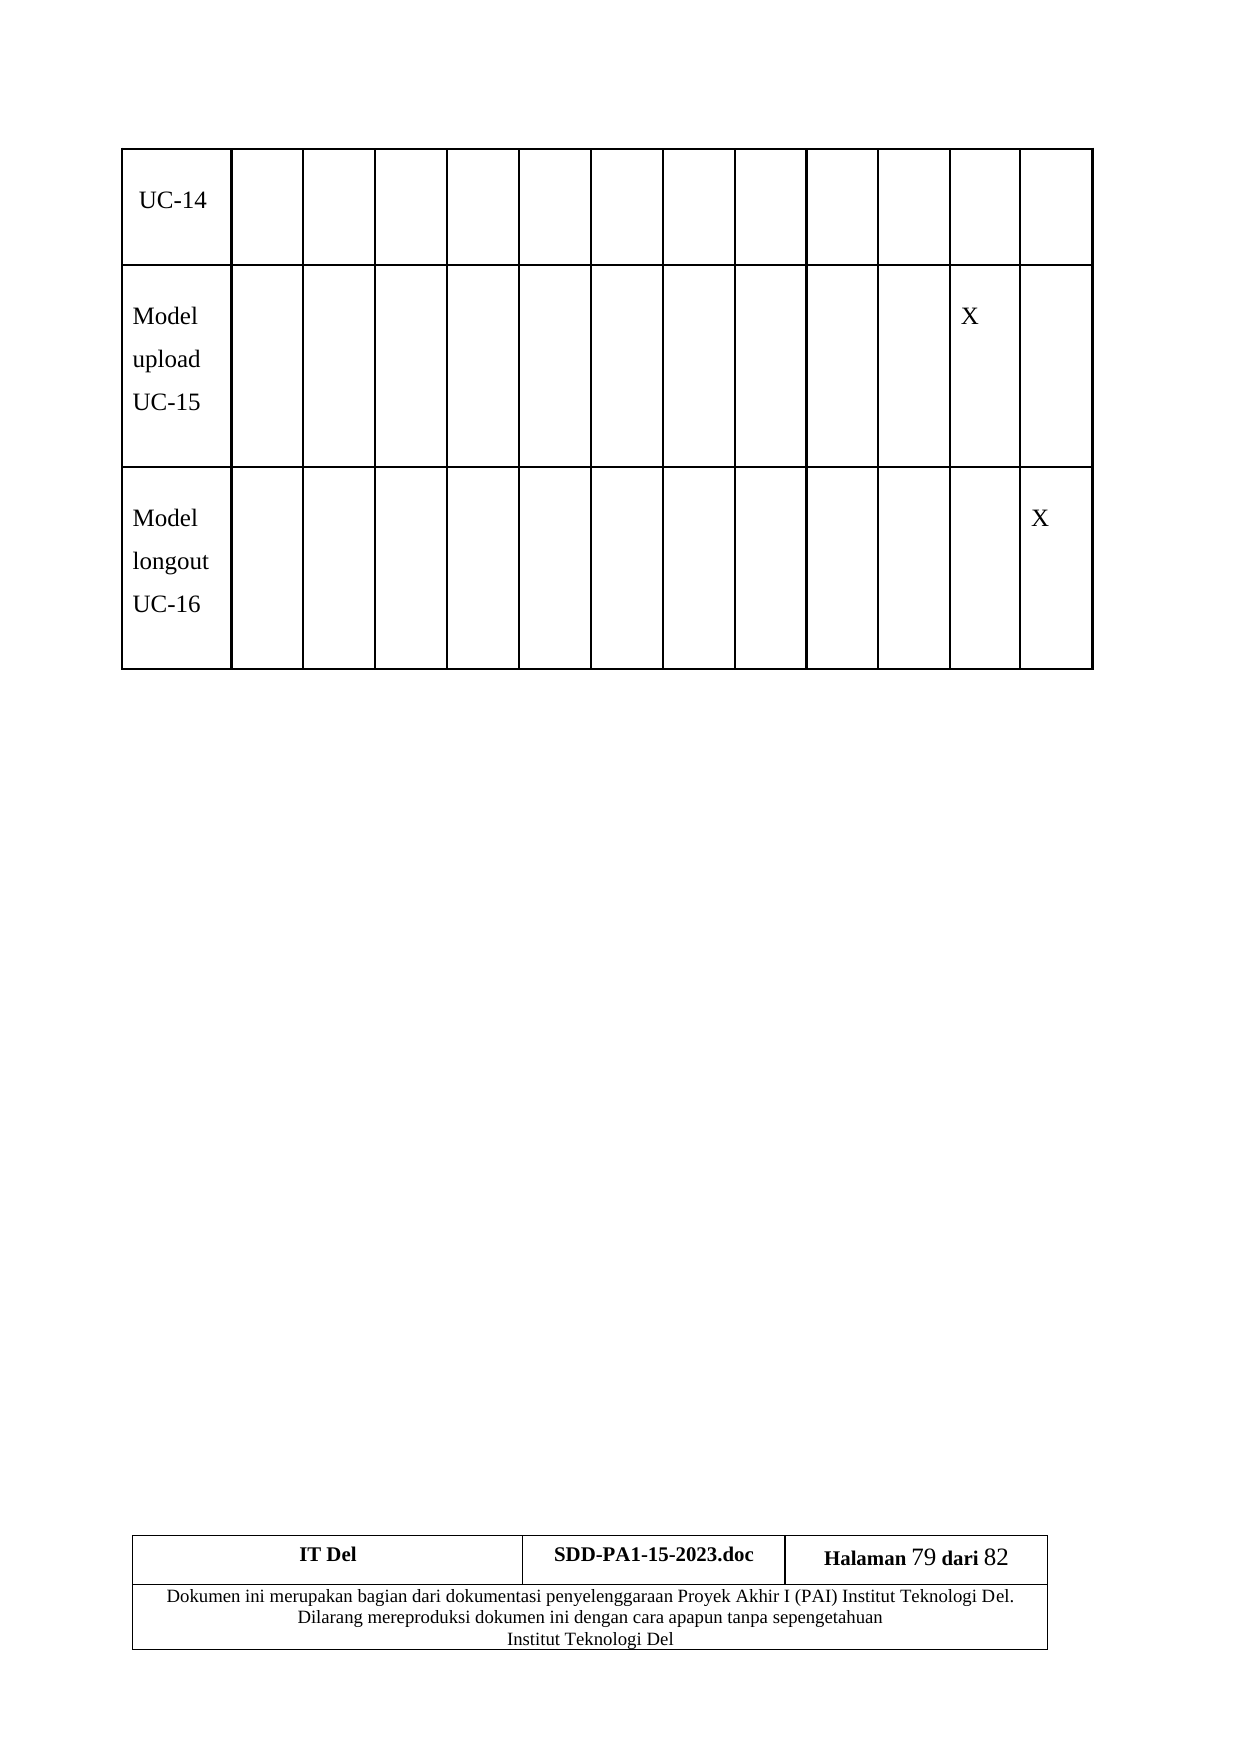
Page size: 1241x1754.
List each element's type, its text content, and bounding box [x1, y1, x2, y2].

table_cell [736, 266, 805, 466]
table_cell [233, 468, 302, 668]
table_cell [736, 468, 805, 668]
table_cell [951, 150, 1019, 264]
table_cell [951, 468, 1019, 668]
table_cell [520, 468, 590, 668]
table_cell [736, 150, 805, 264]
table_cell [304, 266, 374, 466]
table_cell [520, 150, 590, 264]
table_cell [233, 266, 302, 466]
table_cell [808, 150, 877, 264]
table_cell [592, 150, 662, 264]
table_cell [664, 266, 734, 466]
table_cell [592, 266, 662, 466]
table_cell X [1021, 468, 1091, 668]
table_cell [233, 150, 302, 264]
table_cell [664, 468, 734, 668]
table_cell X [879, 150, 949, 264]
table_cell [448, 150, 518, 264]
table_cell Model hapus UC-14 [123, 150, 230, 264]
table_cell [520, 266, 590, 466]
table_cell [664, 150, 734, 264]
table_cell Model longout UC-16 [123, 468, 230, 668]
table_cell [376, 468, 446, 668]
table_cell [592, 468, 662, 668]
table_cell [448, 266, 518, 466]
table_cell [376, 266, 446, 466]
table_cell [808, 468, 877, 668]
table_cell [448, 468, 518, 668]
table_cell [879, 266, 949, 466]
table_cell [376, 150, 446, 264]
table_cell [879, 468, 949, 668]
table_cell X [951, 266, 1019, 466]
table_cell [1021, 150, 1091, 264]
table_cell [808, 266, 877, 466]
table_cell Model upload UC-15 [123, 266, 230, 466]
table_cell [304, 468, 374, 668]
table_cell [304, 150, 374, 264]
table_cell [1021, 266, 1091, 466]
